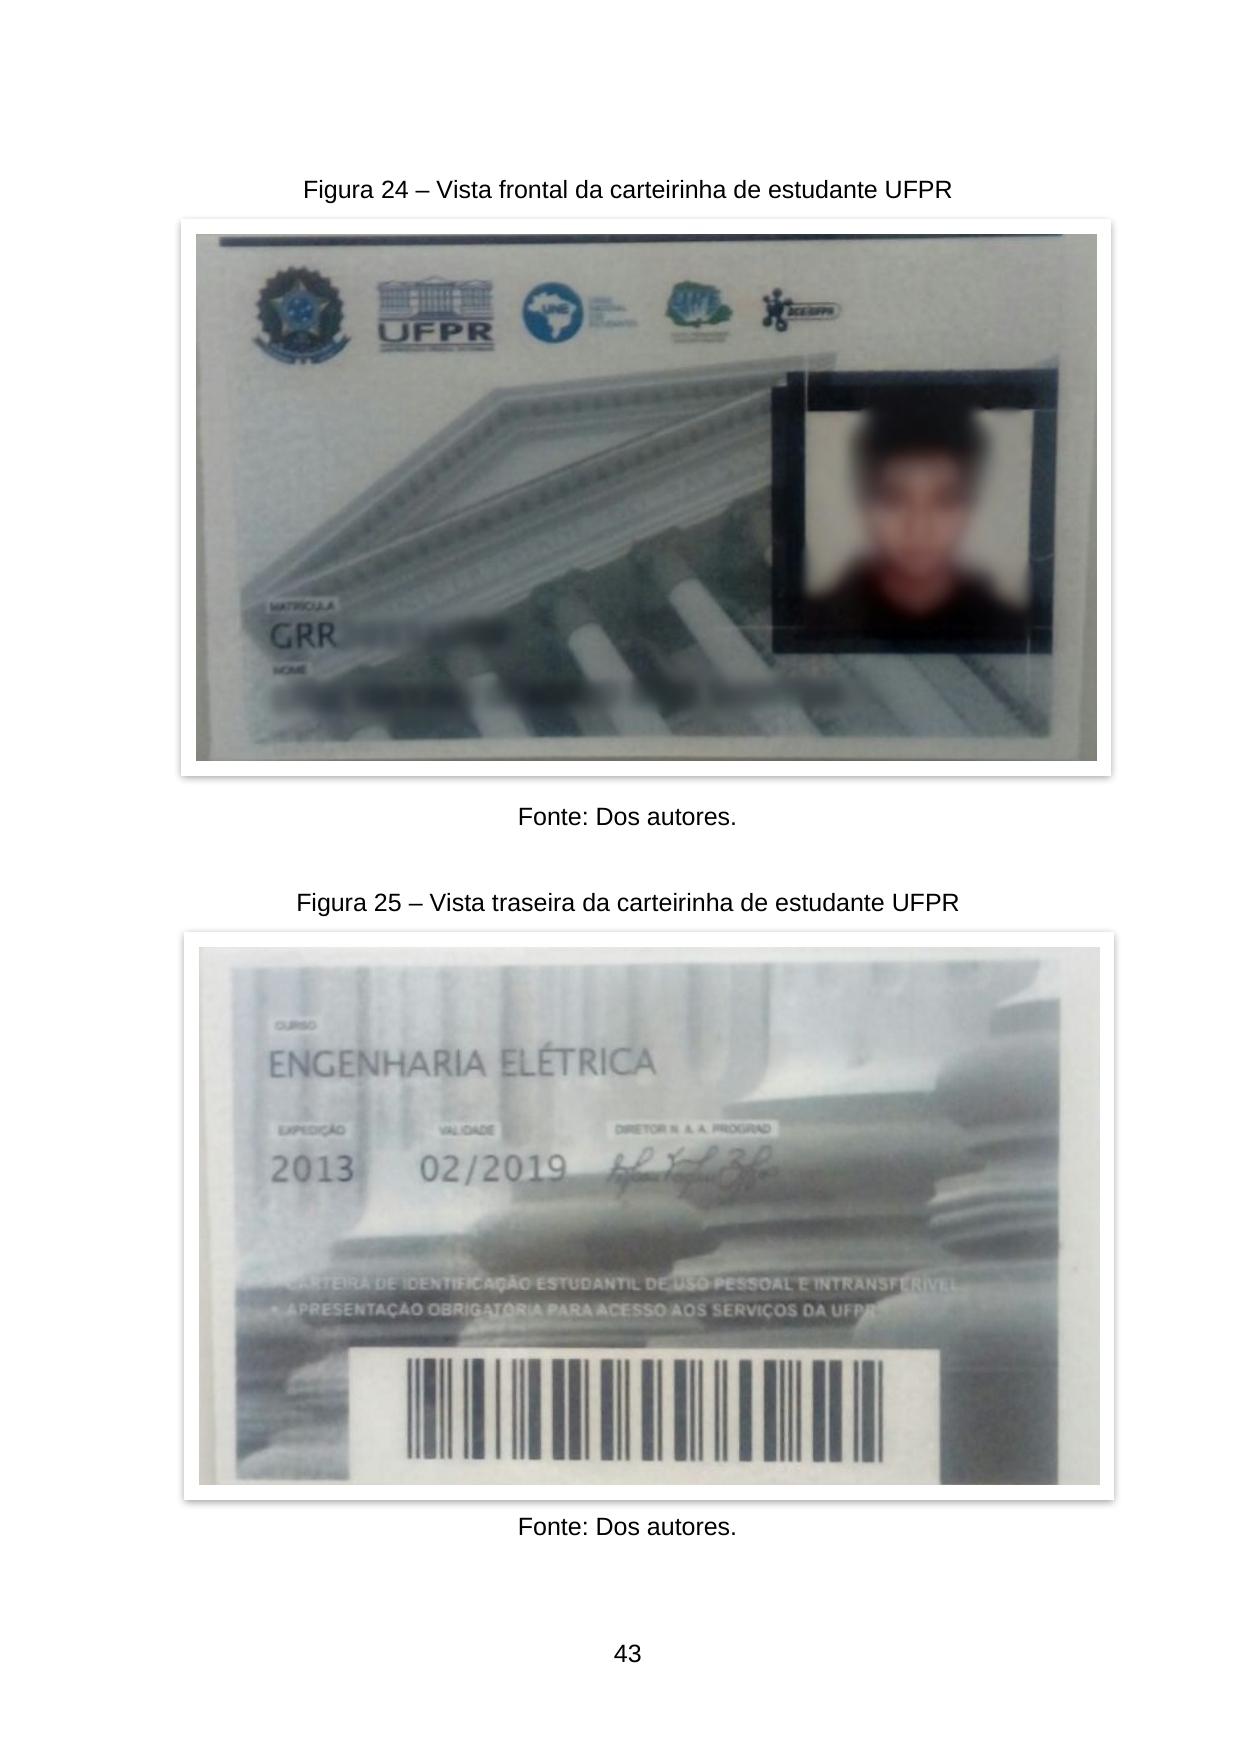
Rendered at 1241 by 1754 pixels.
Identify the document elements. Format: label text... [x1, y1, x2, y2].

picture [196, 234, 1097, 761]
text Fonte: Dos autores. [177, 1512, 1078, 1541]
text Fonte: Dos autores. [177, 802, 1078, 830]
picture [199, 947, 1100, 1485]
